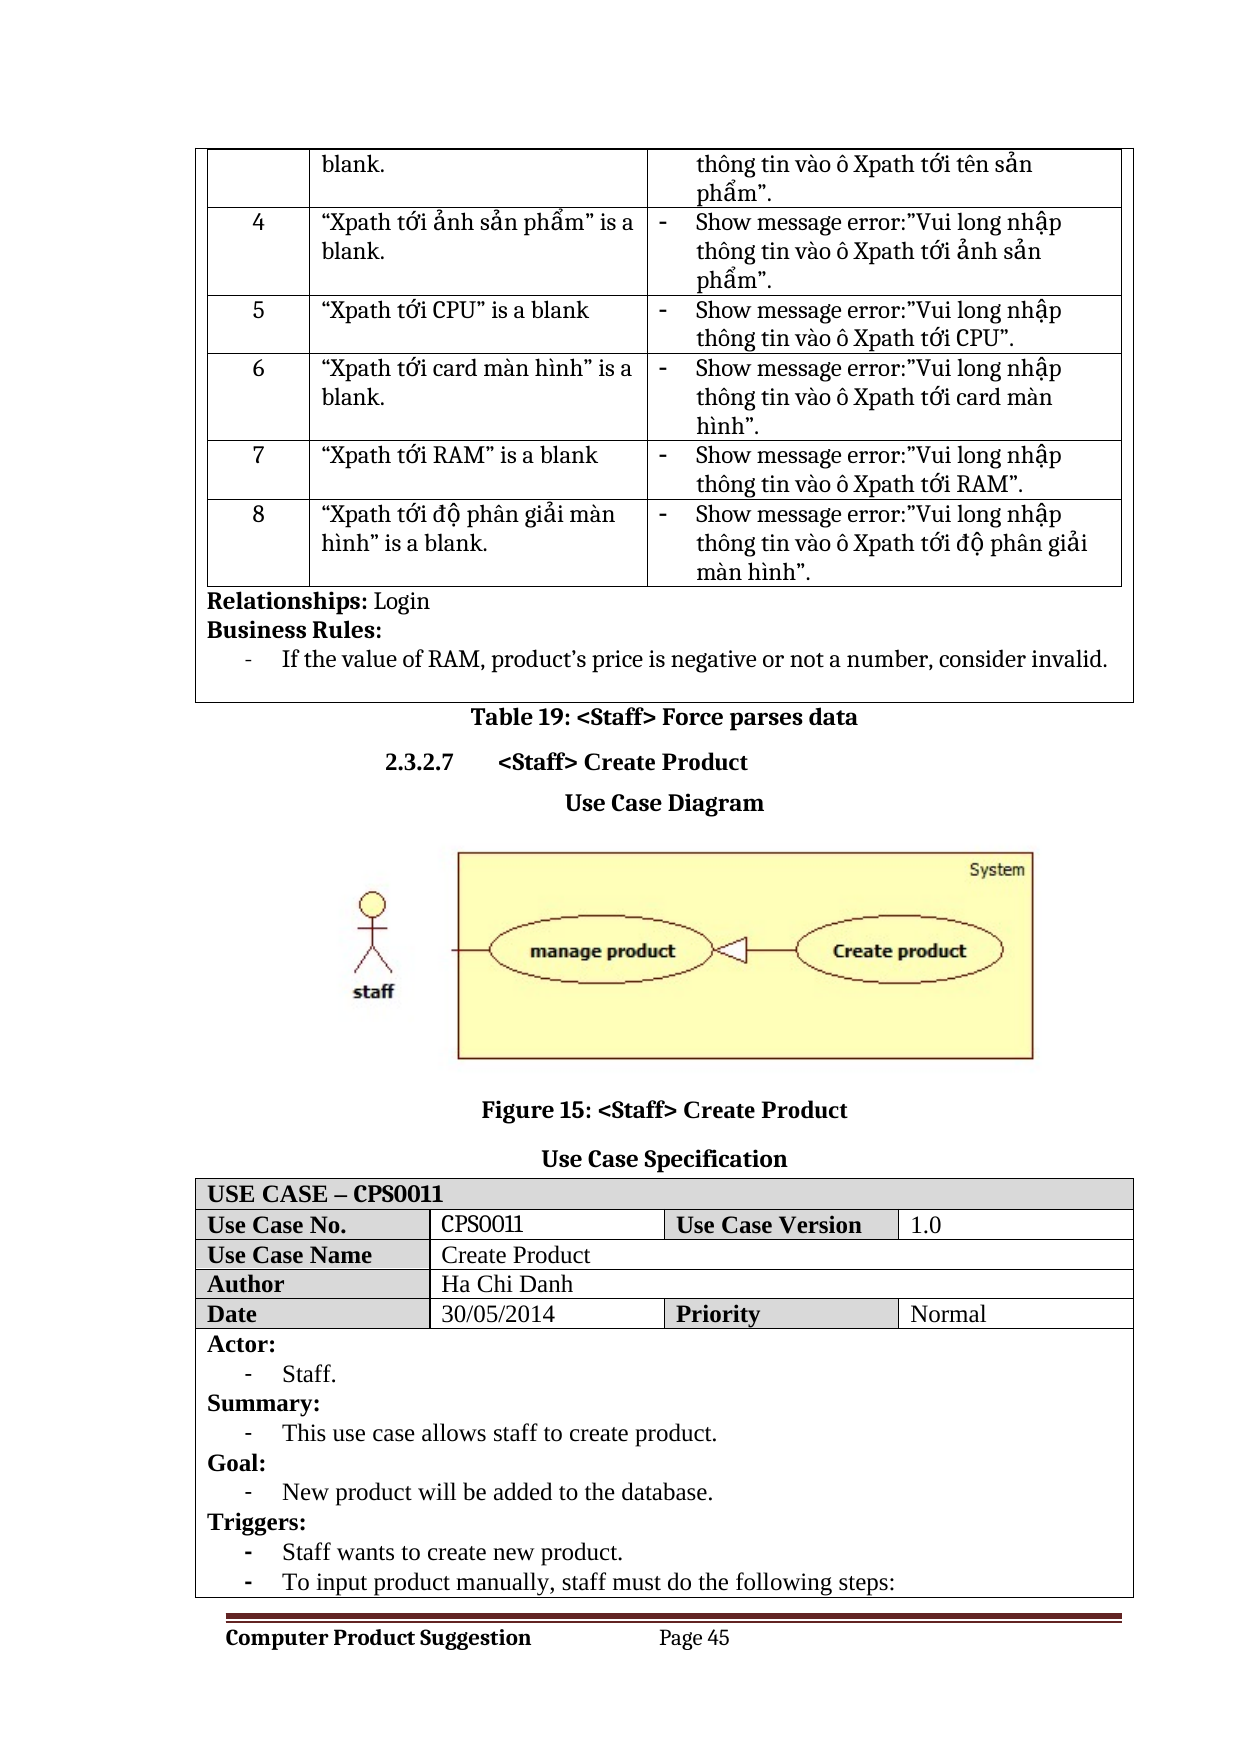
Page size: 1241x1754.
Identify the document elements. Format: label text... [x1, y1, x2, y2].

table_cell Date [196, 1299, 429, 1328]
table_cell Ha Chi Danh [431, 1270, 1133, 1298]
table_cell Normal [899, 1299, 1133, 1328]
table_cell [196, 149, 1133, 702]
table_cell Priority [665, 1299, 898, 1328]
table_header USE CASE – CPS0011 [196, 1179, 1133, 1209]
table_cell 1.0 [899, 1210, 1133, 1239]
table_cell 30/05/2014 [431, 1299, 664, 1328]
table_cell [196, 1329, 1133, 1597]
subtitle Table 19: <Staff> Force parses data [207, 703, 1122, 732]
subtitle Use Case Diagram [207, 789, 1122, 818]
picture [264, 821, 1065, 1091]
table_cell Create Product [431, 1240, 1133, 1268]
table_cell Use Case Version [665, 1210, 898, 1239]
subtitle Use Case Specification [207, 1145, 1122, 1174]
table_cell Use Case Name [196, 1240, 429, 1268]
subtitle <Staff> Create Product [385, 747, 1122, 776]
table_cell Author [196, 1270, 429, 1298]
table_cell CPS0011 [431, 1210, 664, 1239]
table_cell Use Case No. [196, 1210, 429, 1239]
text Figure 15: <Staff> Create Product [207, 1095, 1122, 1124]
